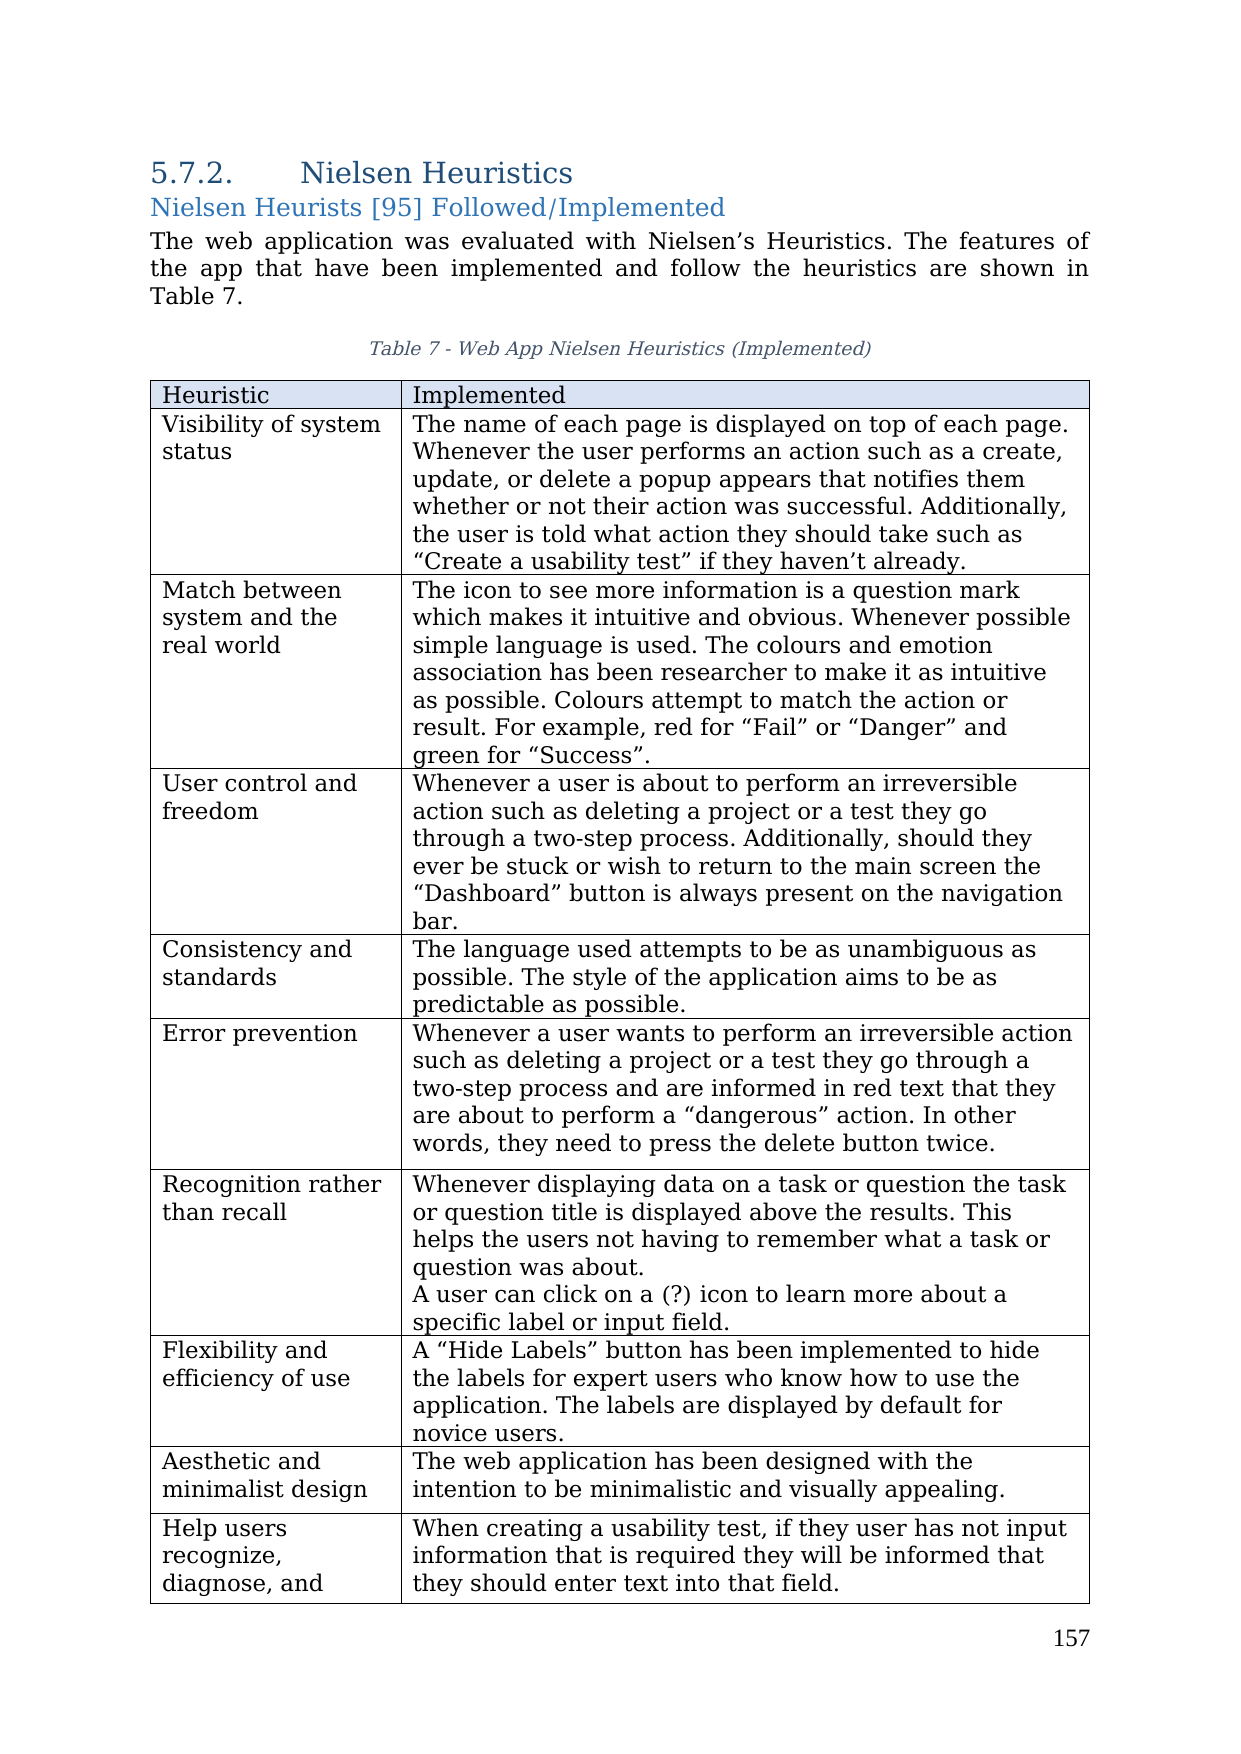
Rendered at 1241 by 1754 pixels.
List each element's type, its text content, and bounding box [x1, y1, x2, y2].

table_cell The language used attempts to be as unambiguous as possible. The style of the application aims to be as predictable as possible. [402, 935, 1089, 1017]
table_cell Consistency and standards [151, 935, 401, 1017]
table_cell Aesthetic and minimalist design [151, 1447, 401, 1512]
table_cell Whenever displaying data on a task or question the task or question title is displayed above the results. This helps the users not having to remember what a task or question was about. A user can click on a (?) icon to learn more about a specific label or input field. [402, 1170, 1089, 1335]
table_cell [151, 1514, 401, 1603]
table_cell Whenever a user is about to perform an irreversible action such as deleting a project or a test they go through a two-step process. Additionally, should they ever be stuck or wish to return to the main screen the “Dashboard” button is always present on the navigation bar. [402, 769, 1089, 934]
text Table 7 - Web App Nielsen Heuristics (Implemented) [150, 336, 1090, 359]
table_cell Whenever a user wants to perform an irreversible action such as deleting a project or a test they go through a two-step process and are informed in red text that they are about to perform a “dangerous” action. In other words, they need to press the delete button twice. [402, 1019, 1089, 1169]
table_header Implemented [402, 381, 1089, 408]
table_header Heuristic [151, 381, 401, 408]
table_cell A “Hide Labels” button has been implemented to hide the labels for expert users who know how to use the application. The labels are displayed by default for novice users. [402, 1336, 1089, 1446]
table_cell Recognition rather than recall [151, 1170, 401, 1335]
table_cell The web application has been designed with the intention to be minimalistic and visually appealing. [402, 1447, 1089, 1512]
table_cell Flexibility and efficiency of use [151, 1336, 401, 1446]
table_cell The name of each page is displayed on top of each page. Whenever the user performs an action such as a create, update, or delete a popup appears that notifies them whether or not their action was successful. Additionally, the user is told what action they should take such as “Create a usability test” if they haven’t already. [402, 409, 1089, 574]
table_cell Error prevention [151, 1019, 401, 1169]
subtitle Nielsen Heuristics [150, 154, 1090, 189]
table_cell Match between system and the real world [151, 575, 401, 768]
table_cell The icon to see more information is a question mark which makes it intuitive and obvious. Whenever possible simple language is used. The colours and emotion association has been researcher to make it as intuitive as possible. Colours attempt to match the action or result. For example, red for “Fail” or “Danger” and green for “Success”. [402, 575, 1089, 768]
subtitle Nielsen Heurists [95] Followed/Implemented [150, 192, 1090, 222]
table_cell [402, 1514, 1089, 1603]
text The web application was evaluated with Nielsen’s Heuristics. The features of the app that have been implemented and follow the heuristics are shown in Table 7. [150, 226, 1090, 309]
table_cell Visibility of system status [151, 409, 401, 574]
table_cell User control and freedom [151, 769, 401, 934]
